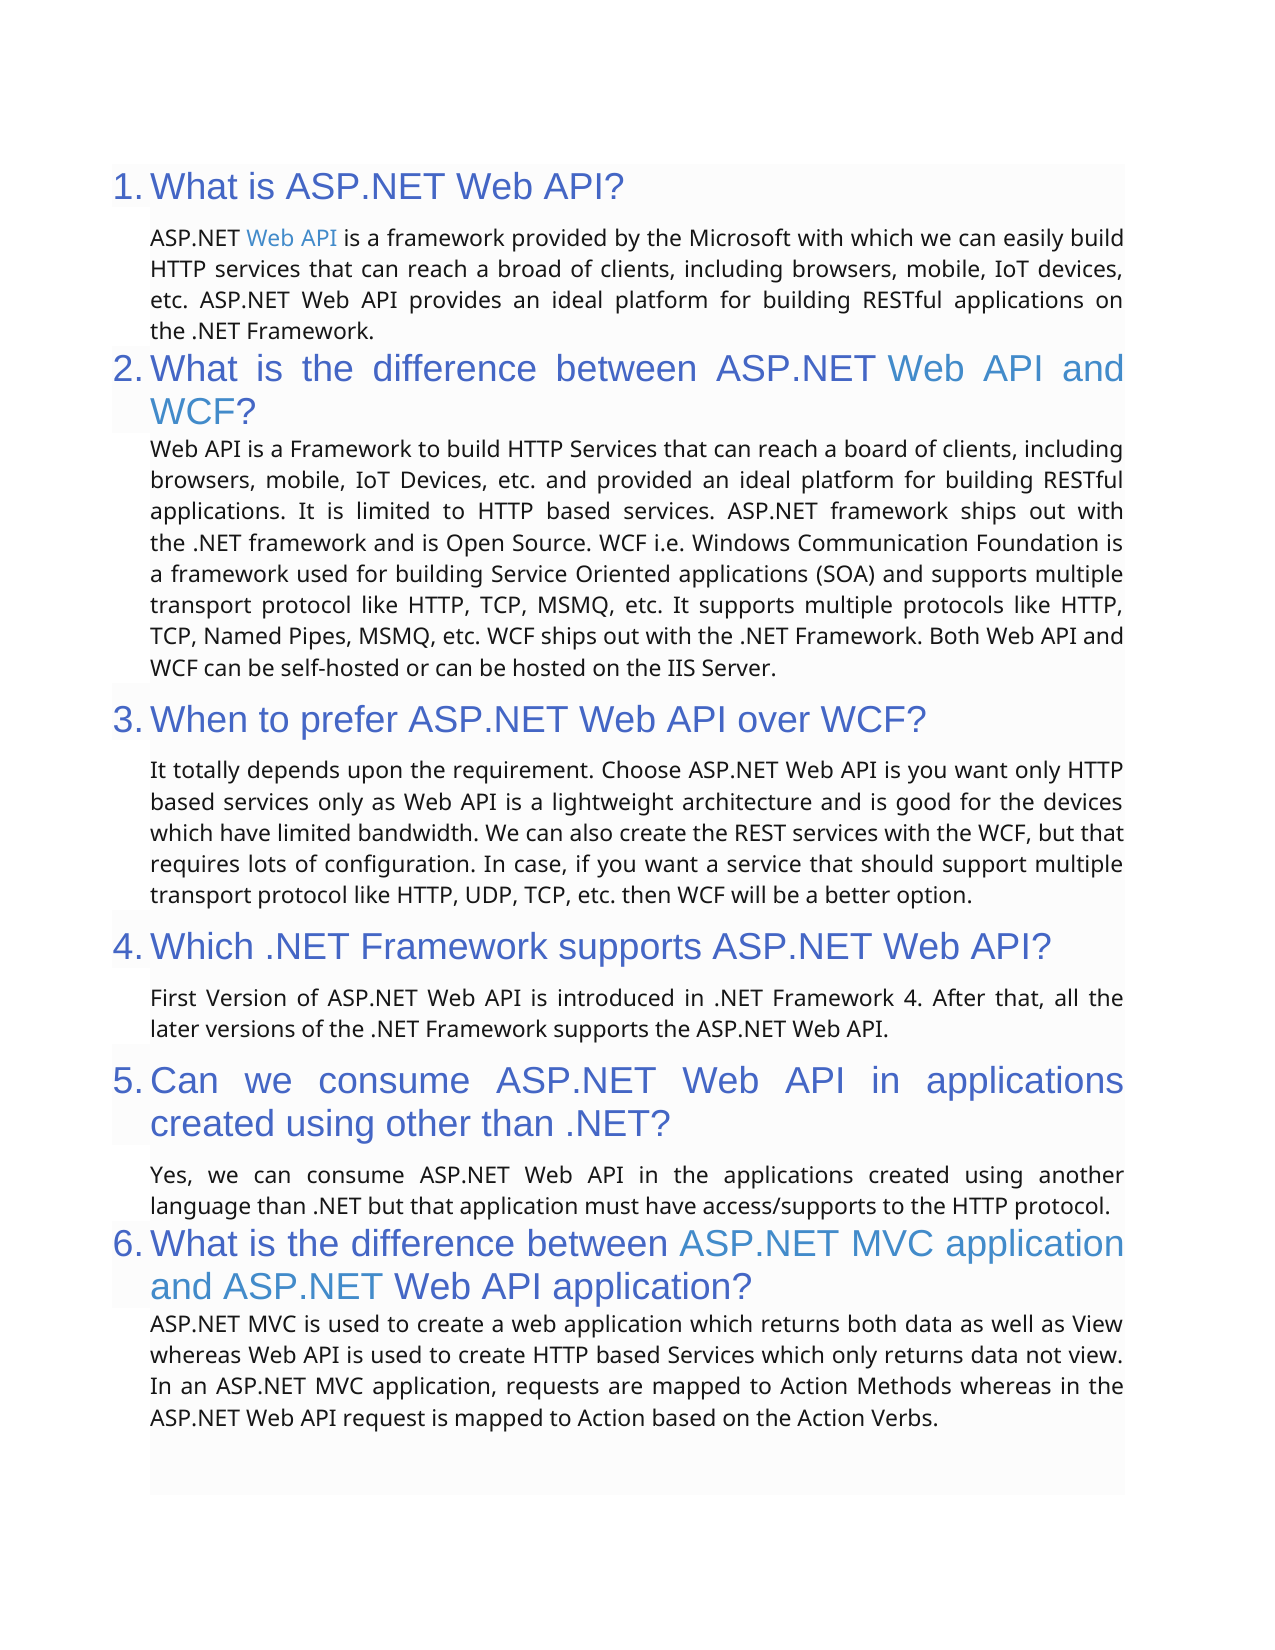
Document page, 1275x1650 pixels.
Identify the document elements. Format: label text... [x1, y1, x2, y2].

text It totally depends upon the requirement. Choose ASP.NET Web API is you want only HTTP based services only as Web API is a lightweight architecture and is good for the devices which have limited bandwidth. We can also create the REST services with the WCF, but that requires lots of configuration. In case, if you want a service that should support multiple transport protocol like HTTP, UDP, TCP, etc. then WCF will be a better option. [150, 754, 1125, 910]
text ASP.NET MVC is used to create a web application which returns both data as well as View whereas Web API is used to create HTTP based Services which only returns data not view. In an ASP.NET MVC application, requests are mapped to Action Methods whereas in the ASP.NET Web API request is mapped to Action based on the Action Verbs. [150, 1308, 1125, 1433]
text First Version of ASP.NET Web API is introduced in .NET Framework 4. After that, all the later versions of the .NET Framework supports the ASP.NET Web API. [150, 982, 1125, 1044]
list What is ASP.NET Web API? [112, 164, 1125, 207]
text Web API is a Framework to build HTTP Services that can reach a board of clients, including browsers, mobile, IoT Devices, etc. and provided an ideal platform for building RESTful applications. It is limited to HTTP based services. ASP.NET framework ships out with the .NET framework and is Open Source. WCF i.e. Windows Communication Foundation is a framework used for building Service Oriented applications (SOA) and supports multiple transport protocol like HTTP, TCP, MSMQ, etc. It supports multiple protocols like HTTP, TCP, Named Pipes, MSMQ, etc. WCF ships out with the .NET Framework. Both Web API and WCF can be self-hosted or can be hosted on the IIS Server. [150, 433, 1125, 683]
list What is the difference between ASP.NET Web API and WCF? [112, 346, 1125, 433]
list Which .NET Framework supports ASP.NET Web API? [112, 924, 1125, 968]
text ASP.NET Web API is a framework provided by the Microsoft with which we can easily build HTTP services that can reach a broad of clients, including browsers, mobile, IoT devices, etc. ASP.NET Web API provides an ideal platform for building RESTful applications on the .NET Framework. [150, 221, 1125, 346]
list When to prefer ASP.NET Web API over WCF? [112, 697, 1125, 740]
text Yes, we can consume ASP.NET Web API in the applications created using another language than .NET but that application must have access/supports to the HTTP protocol. [150, 1159, 1125, 1221]
list Can we consume ASP.NET Web API in applications created using other than .NET? [112, 1058, 1125, 1145]
list What is the difference between ASP.NET MVC application and ASP.NET Web API application? [112, 1221, 1125, 1308]
